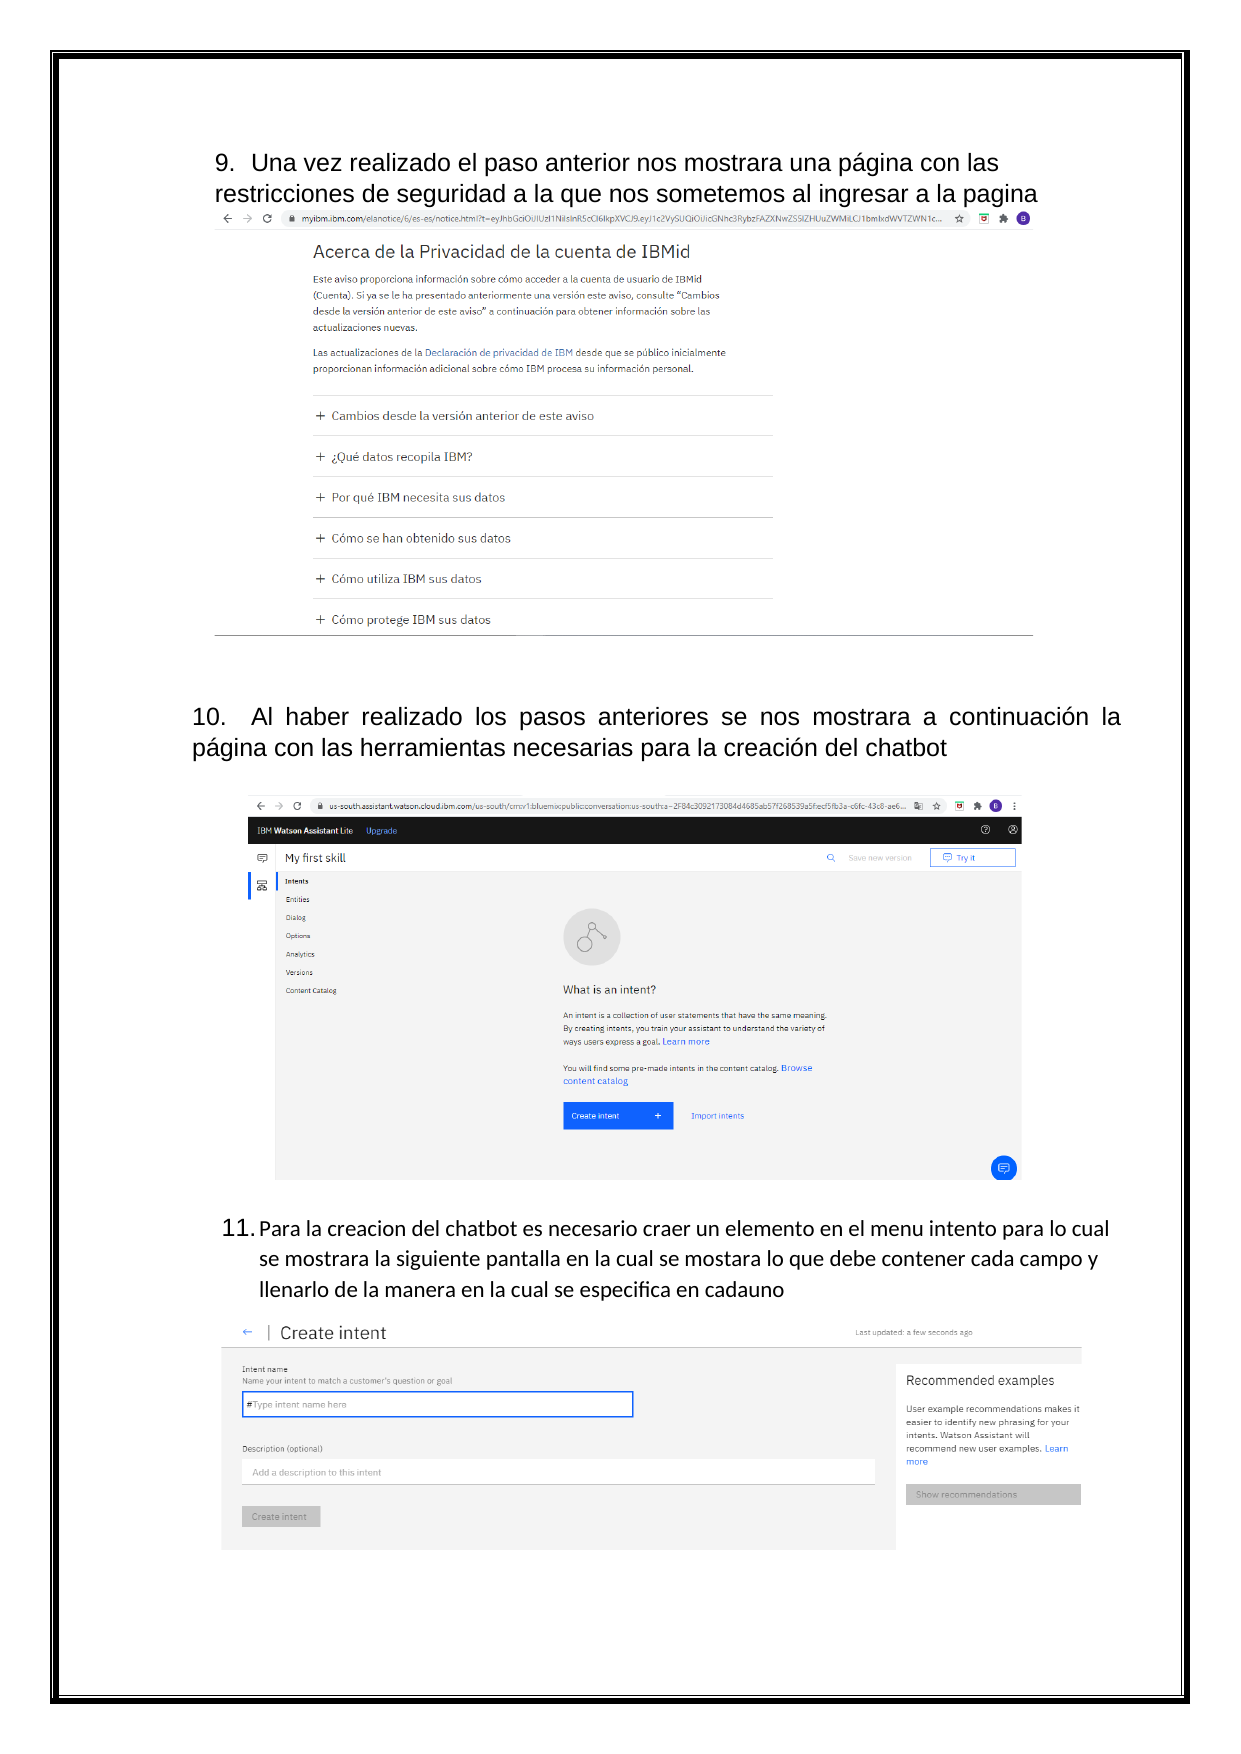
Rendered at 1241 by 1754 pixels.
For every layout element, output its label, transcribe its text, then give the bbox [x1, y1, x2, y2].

picture [214, 209, 1034, 636]
list Una vez realizado el paso anterior nos mostrara una página con las restricciones de seguridad a la que nos sometemos al ingresar a la pagina [214, 147, 1122, 207]
list Para la creacion del chatbot es necesario craer un elemento en el menu intento para lo cual se mostrara la siguiente pantalla en la cual se mostara lo que debe contener cada campo y llenarlo de la manera en la cual se especifica en cadauno [221, 1213, 1122, 1303]
picture [248, 795, 1022, 1180]
list Al haber realizado los pasos anteriores se nos mostrara a continuación la página con las herramientas necesarias para la creación del chatbot [192, 702, 1122, 762]
picture [221, 1321, 1082, 1550]
